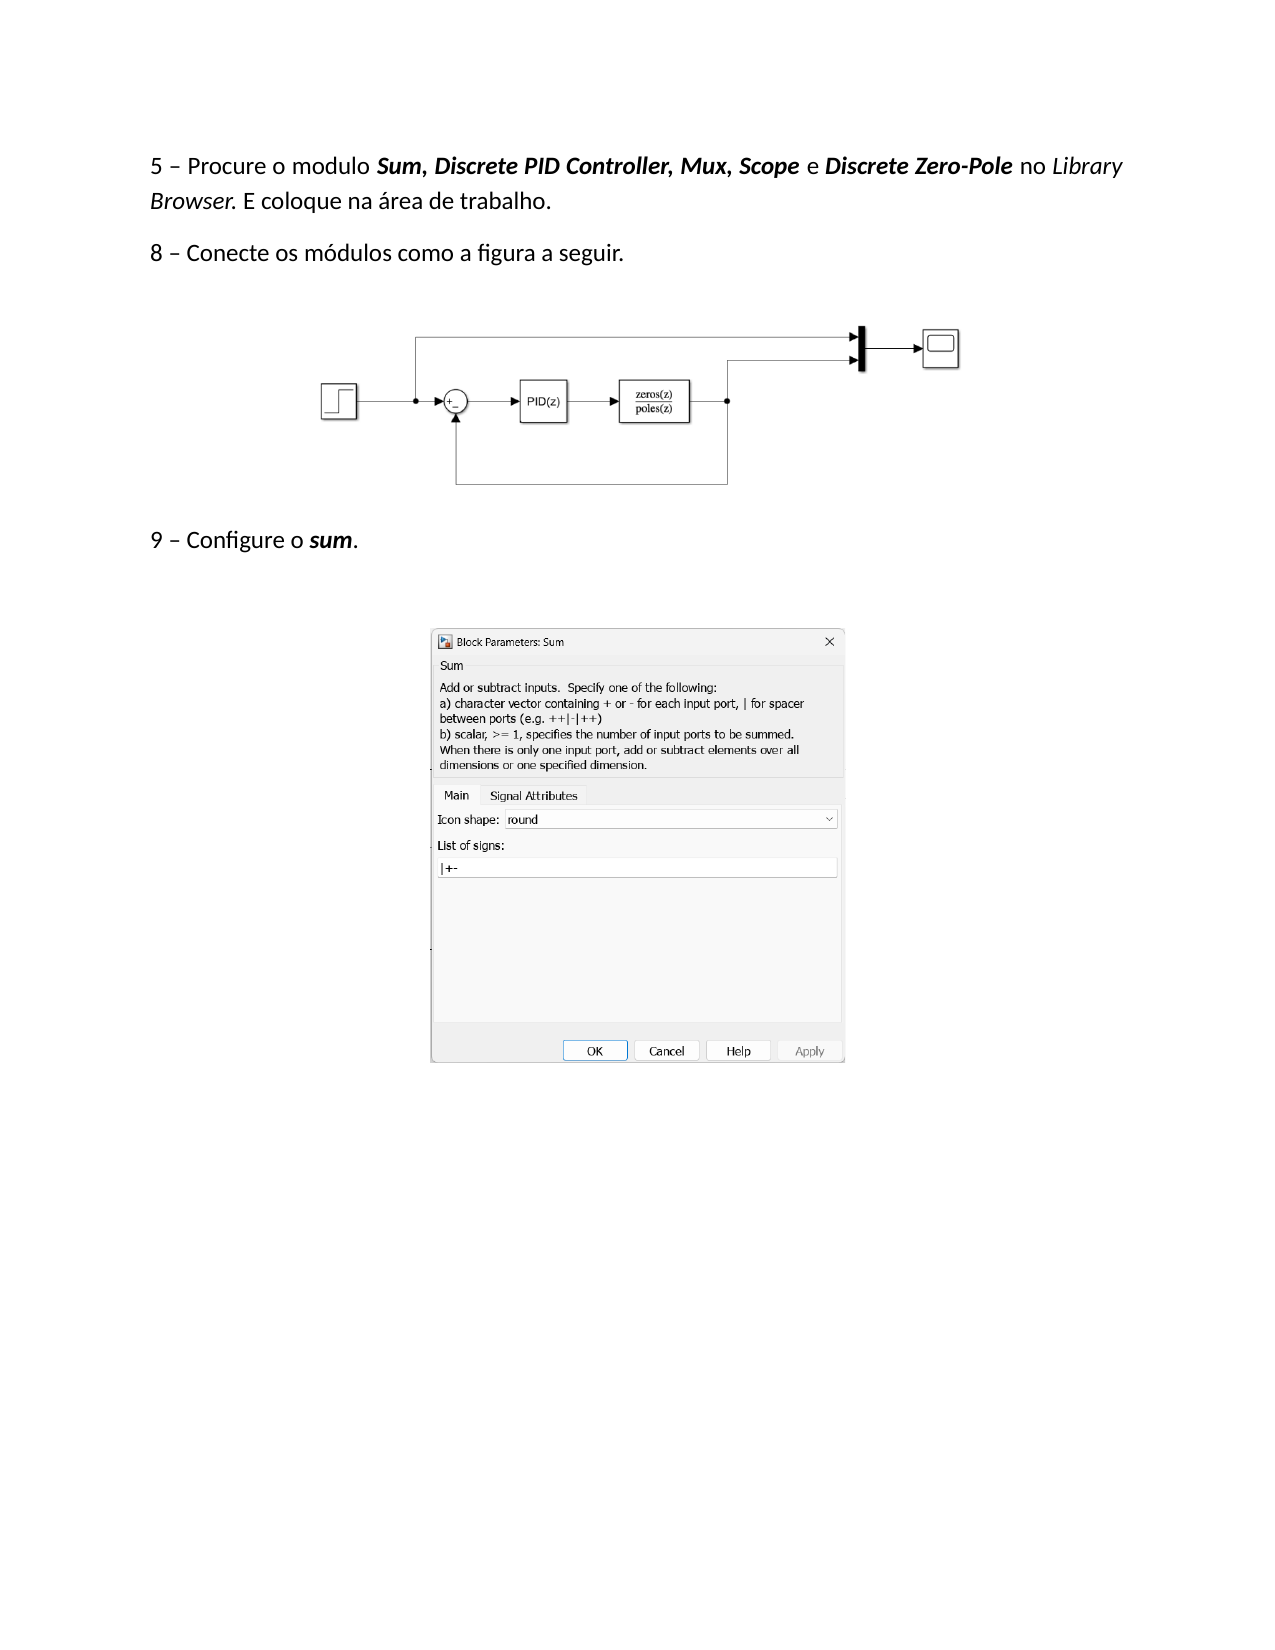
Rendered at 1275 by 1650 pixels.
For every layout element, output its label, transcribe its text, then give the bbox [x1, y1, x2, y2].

text 9 – Configure o sum. [150, 525, 1125, 555]
text 8 – Conecte os módulos como a figura a seguir. [150, 237, 1125, 267]
picture [309, 288, 966, 504]
picture [430, 628, 846, 1063]
text 5 – Procure o modulo Sum, Discrete PID Controller, Mux, Scope e Discrete Zero-Pole no Library Browser. E coloque na área de trabalho. [150, 150, 1125, 216]
